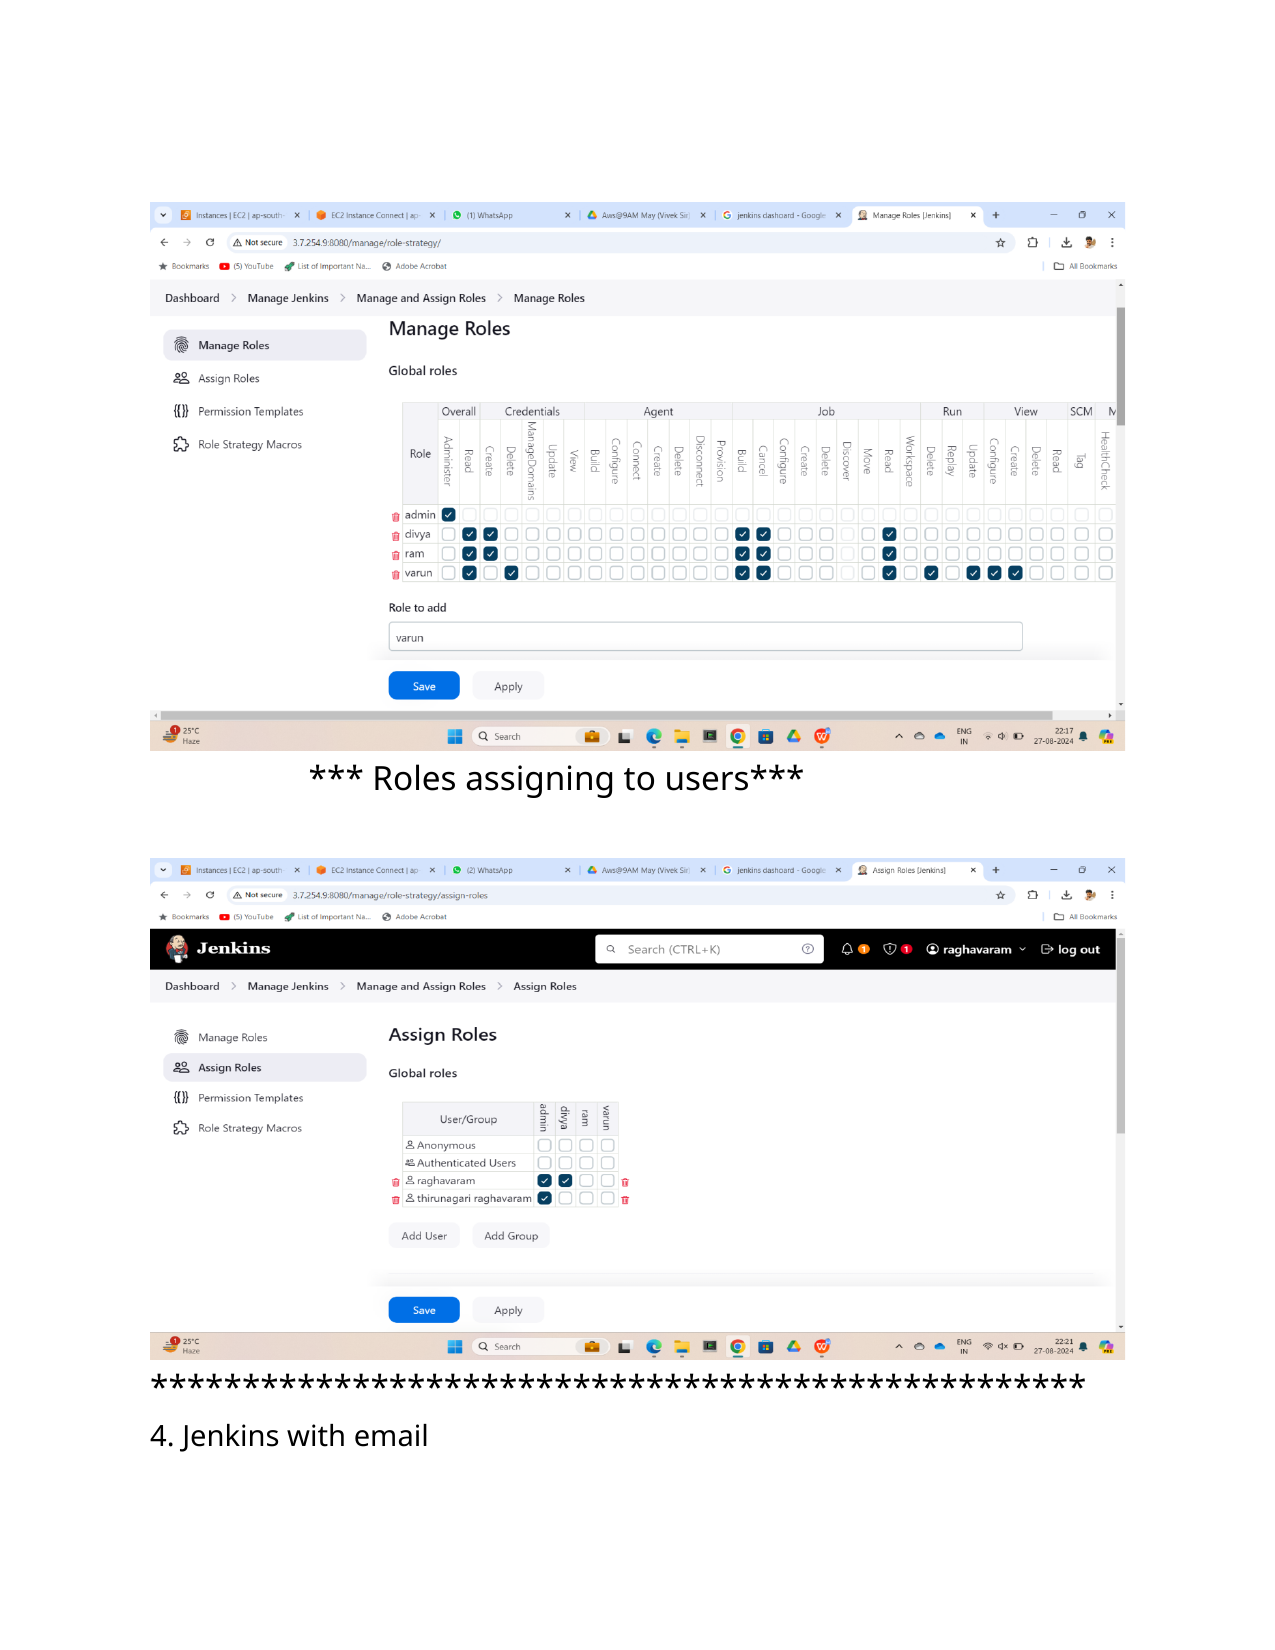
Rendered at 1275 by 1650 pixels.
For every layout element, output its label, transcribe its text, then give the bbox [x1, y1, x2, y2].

picture [150, 858, 1125, 1360]
text *************************************************** [150, 1363, 1125, 1409]
text *** Roles assigning to users*** [150, 754, 1125, 800]
list Jenkins with email [150, 1416, 1125, 1455]
picture [150, 202, 1125, 751]
